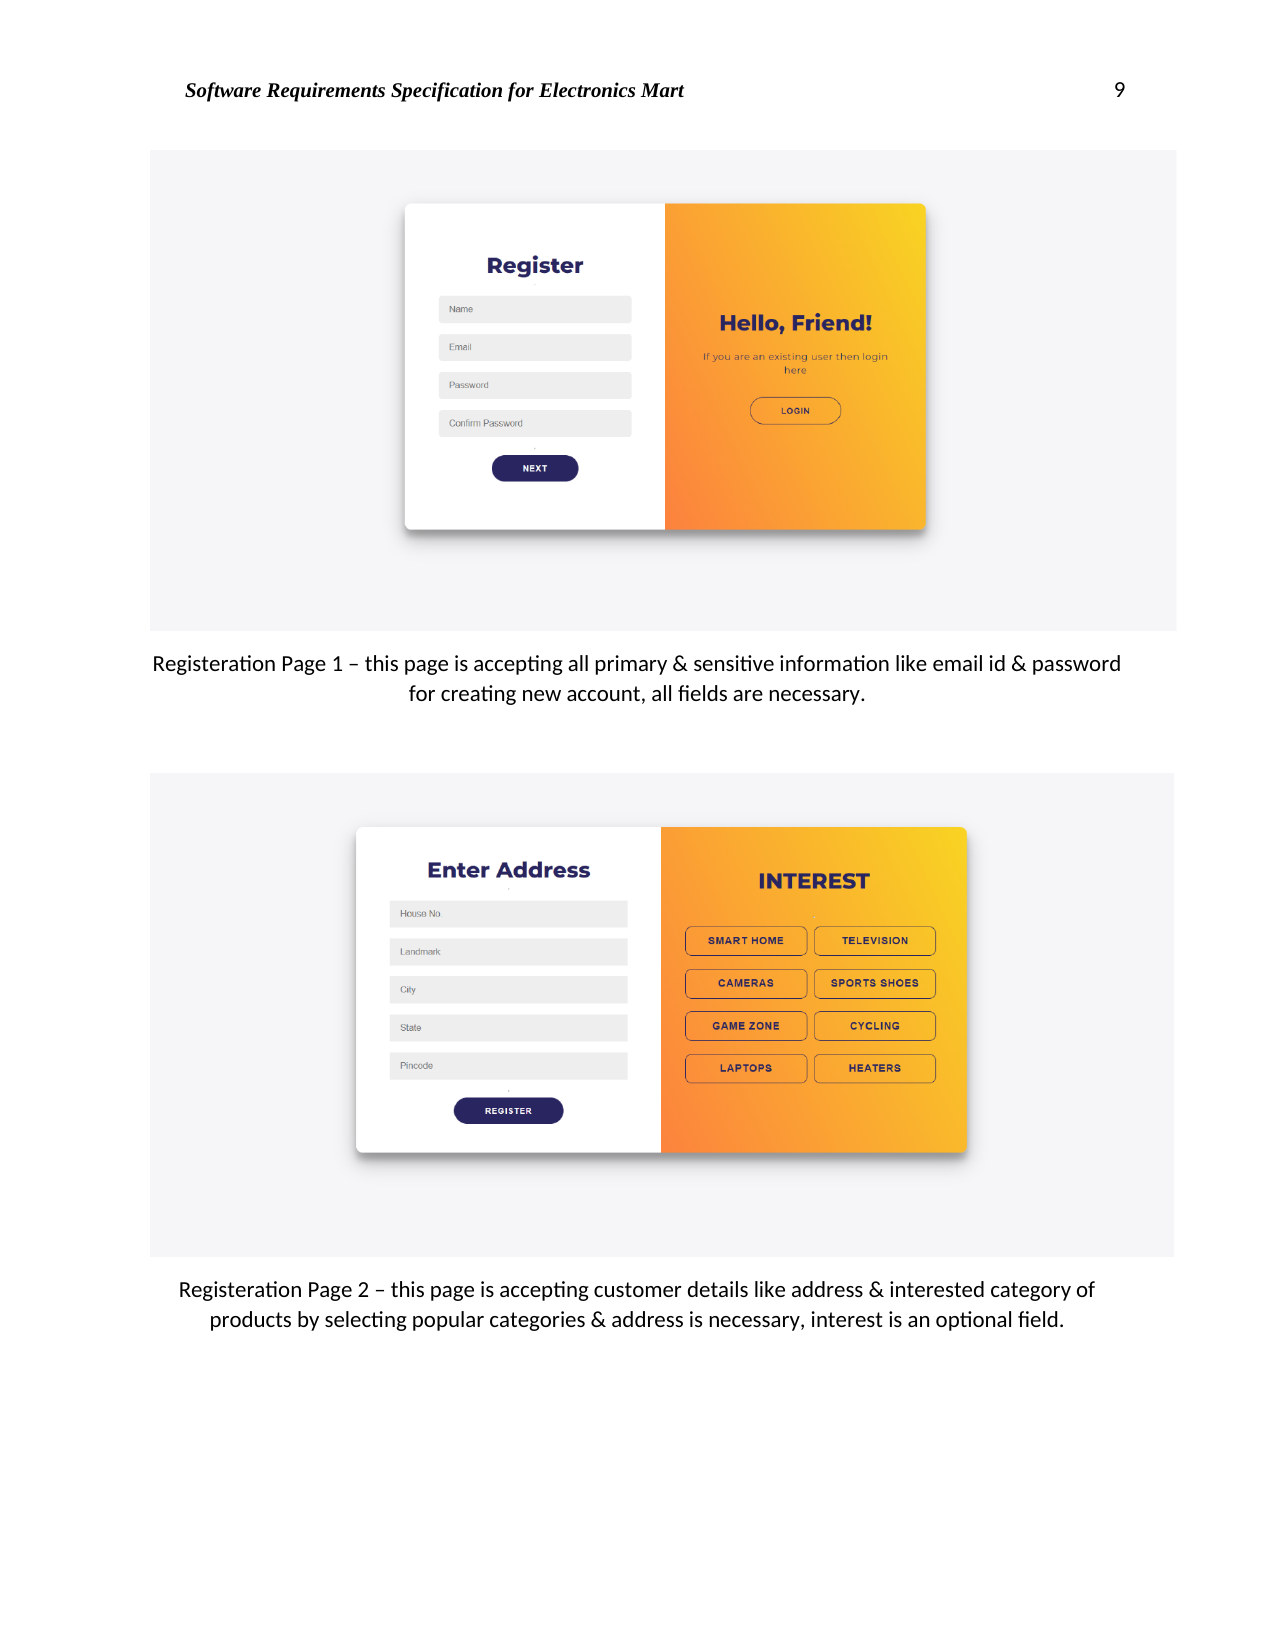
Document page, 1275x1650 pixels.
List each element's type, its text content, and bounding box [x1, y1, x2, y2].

text Registeration Page 1 – this page is accepting all primary & sensitive information like email id & password for creating new account, all fields are necessary. [150, 649, 1125, 708]
picture [150, 150, 1177, 631]
text Registeration Page 2 – this page is accepting customer details like address & interested category of products by selecting popular categories & address is necessary, interest is an optional field. [150, 1275, 1125, 1333]
picture [150, 773, 1175, 1257]
